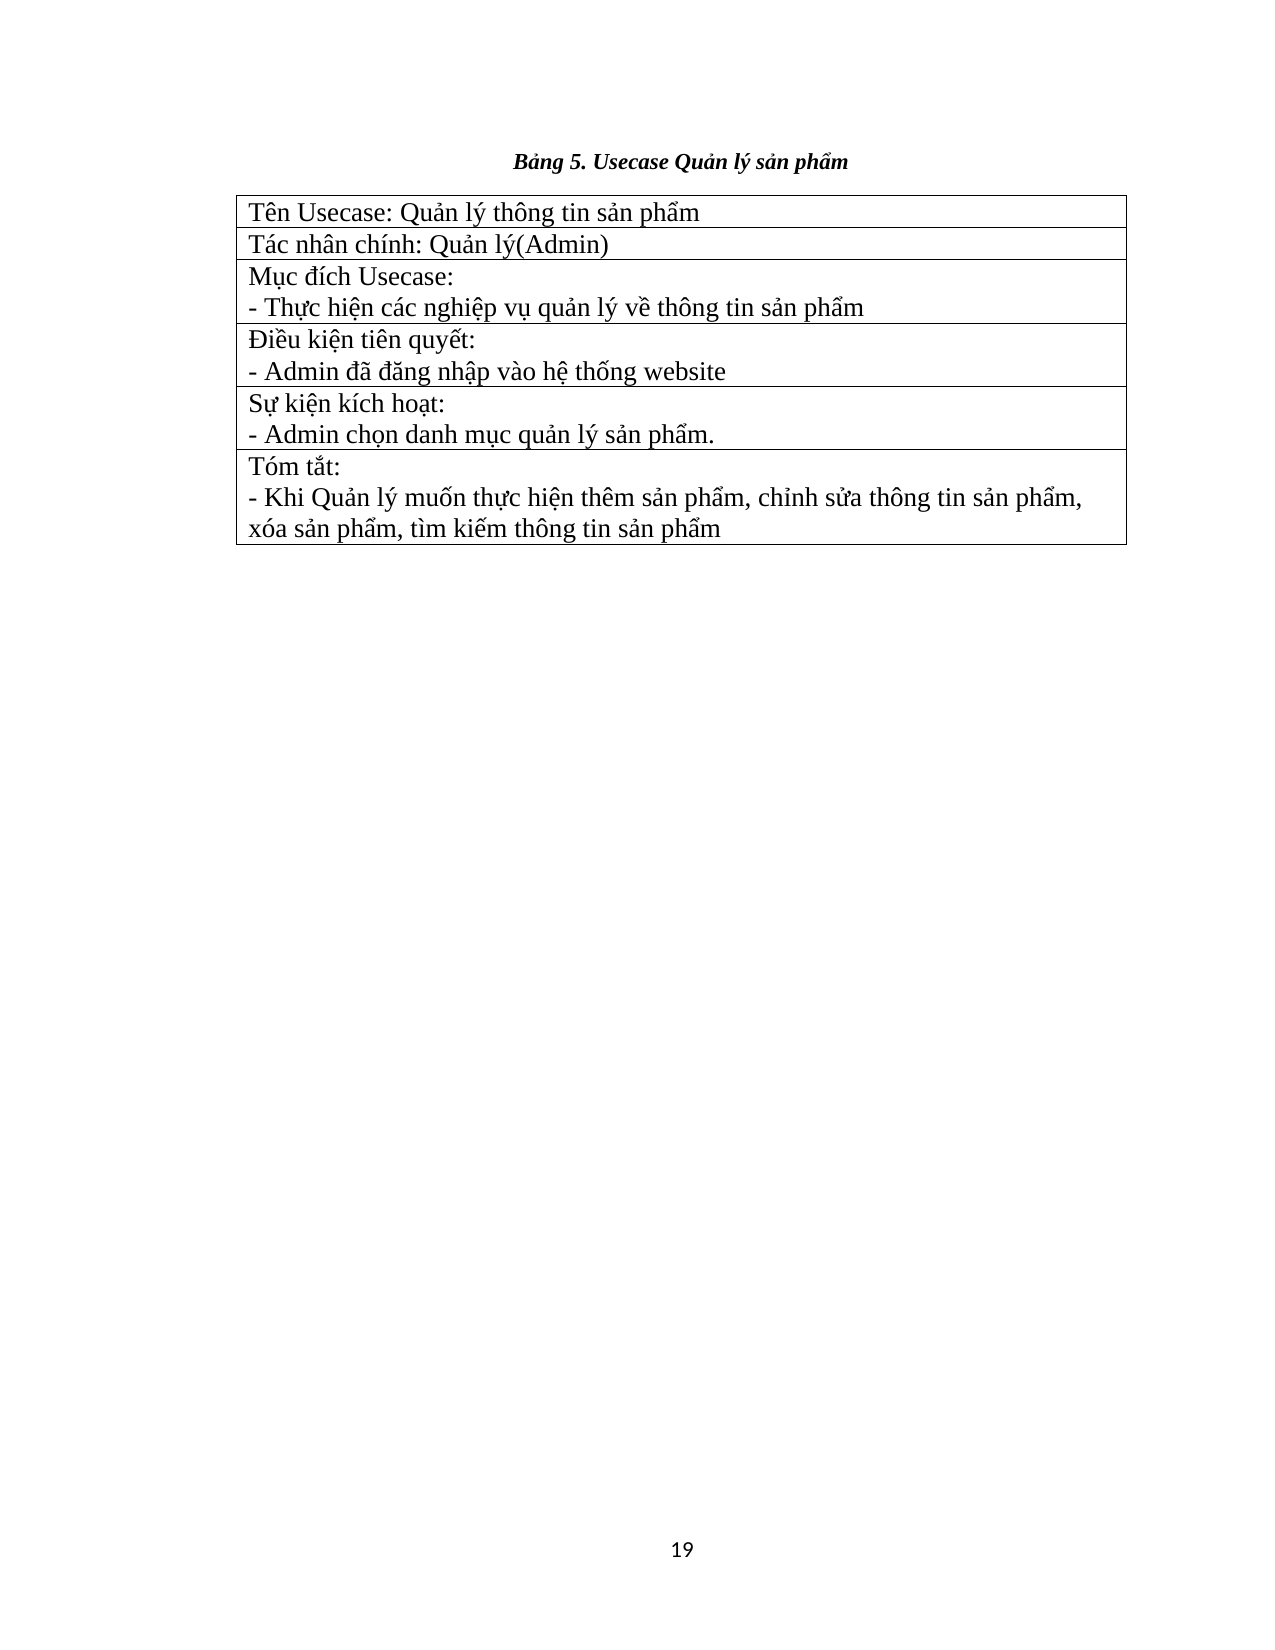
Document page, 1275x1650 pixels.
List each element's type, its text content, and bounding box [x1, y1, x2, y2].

table_header Tên Usecase: Quản lý thông tin sản phẩm [237, 196, 1126, 227]
table_cell Điều kiện tiên quyết: - Admin đã đăng nhập vào hệ thống website [237, 324, 1126, 386]
table_cell Tác nhân chính: Quản lý(Admin) [237, 228, 1126, 259]
table_cell Sự kiện kích hoạt: - Admin chọn danh mục quản lý sản phẩm. [237, 387, 1126, 449]
text Bảng 5. Usecase Quản lý sản phẩm [236, 148, 1127, 174]
table_cell Mục đích Usecase: - Thực hiện các nghiệp vụ quản lý về thông tin sản phẩm [237, 260, 1126, 323]
table_cell Tóm tắt: - Khi Quản lý muốn thực hiện thêm sản phẩm, chỉnh sửa thông tin sản phẩm, xóa sản phẩm, tìm kiếm thông tin sản phẩm [237, 450, 1126, 544]
